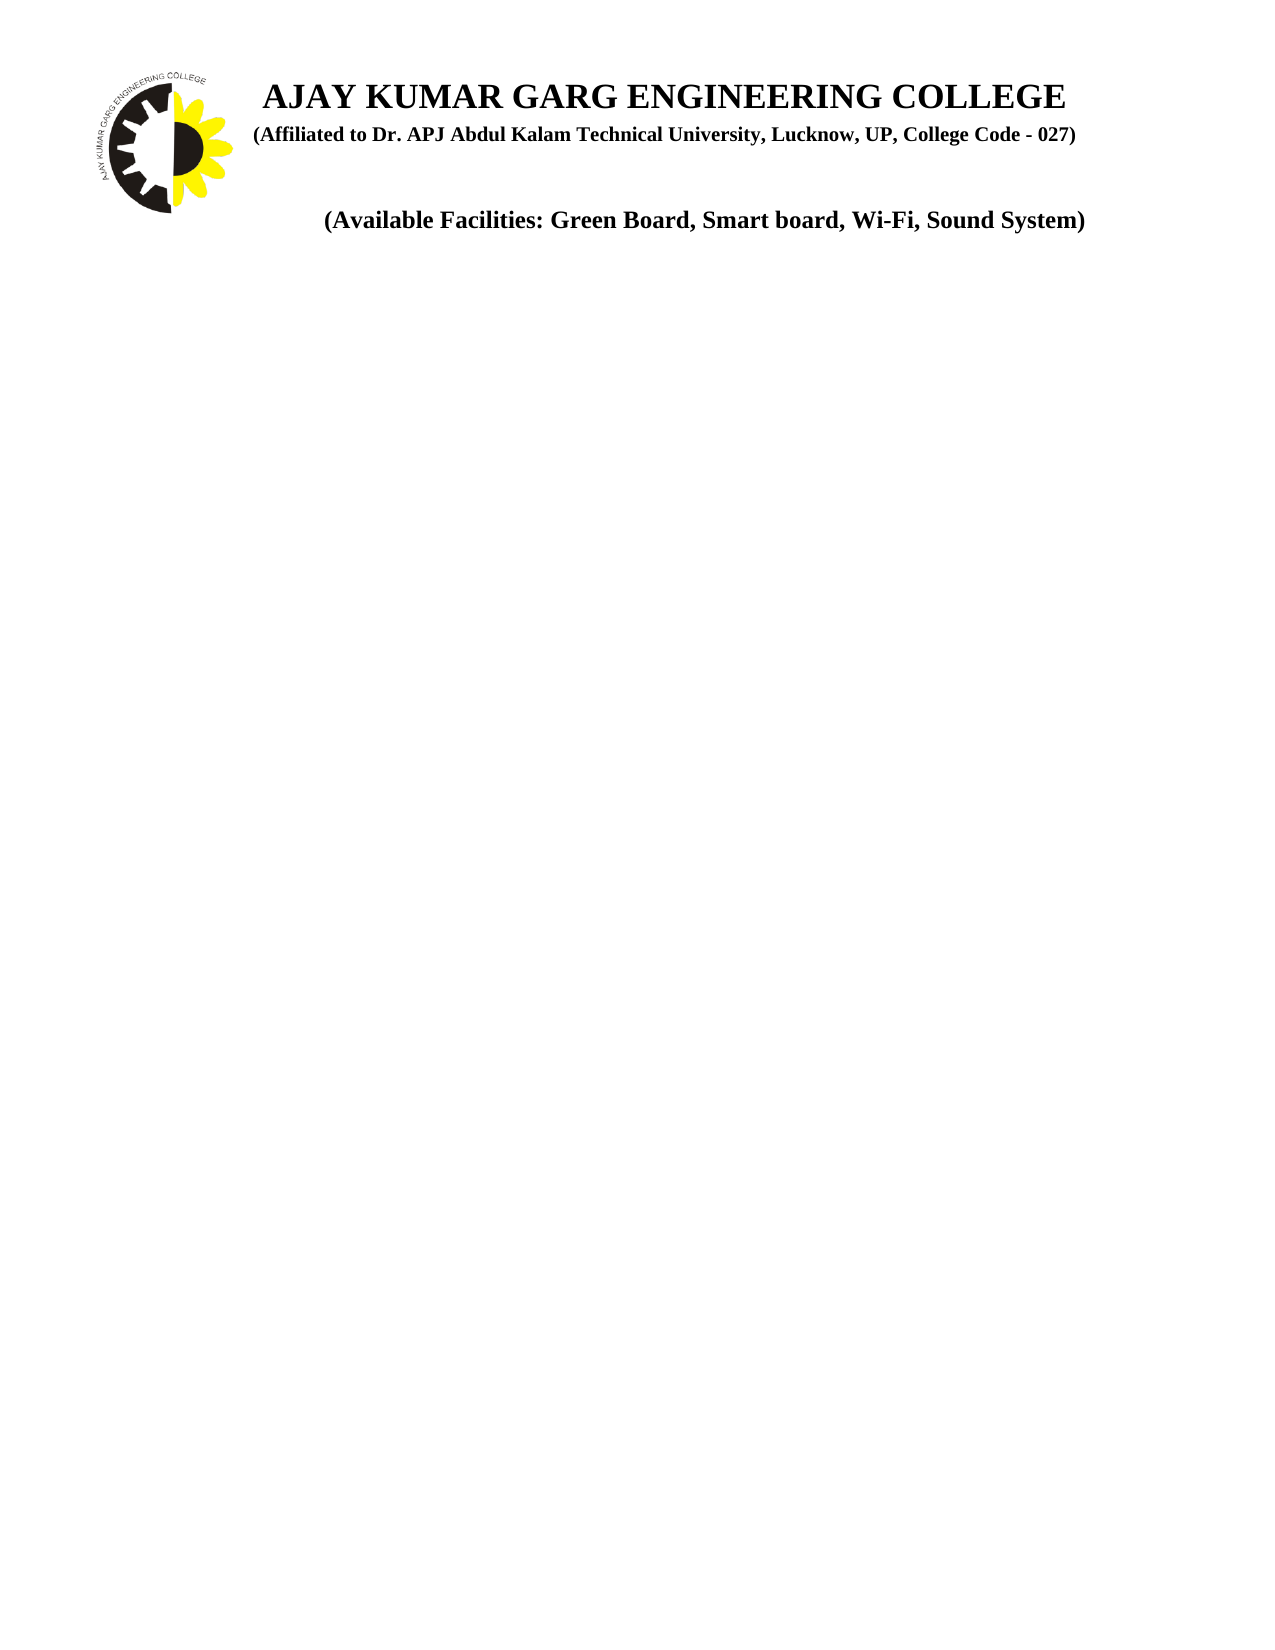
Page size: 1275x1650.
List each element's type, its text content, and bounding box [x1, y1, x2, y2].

picture [96, 72, 240, 215]
text (Available Facilities: Green Board, Smart board, Wi-Fi, Sound System) [177, 206, 1152, 234]
